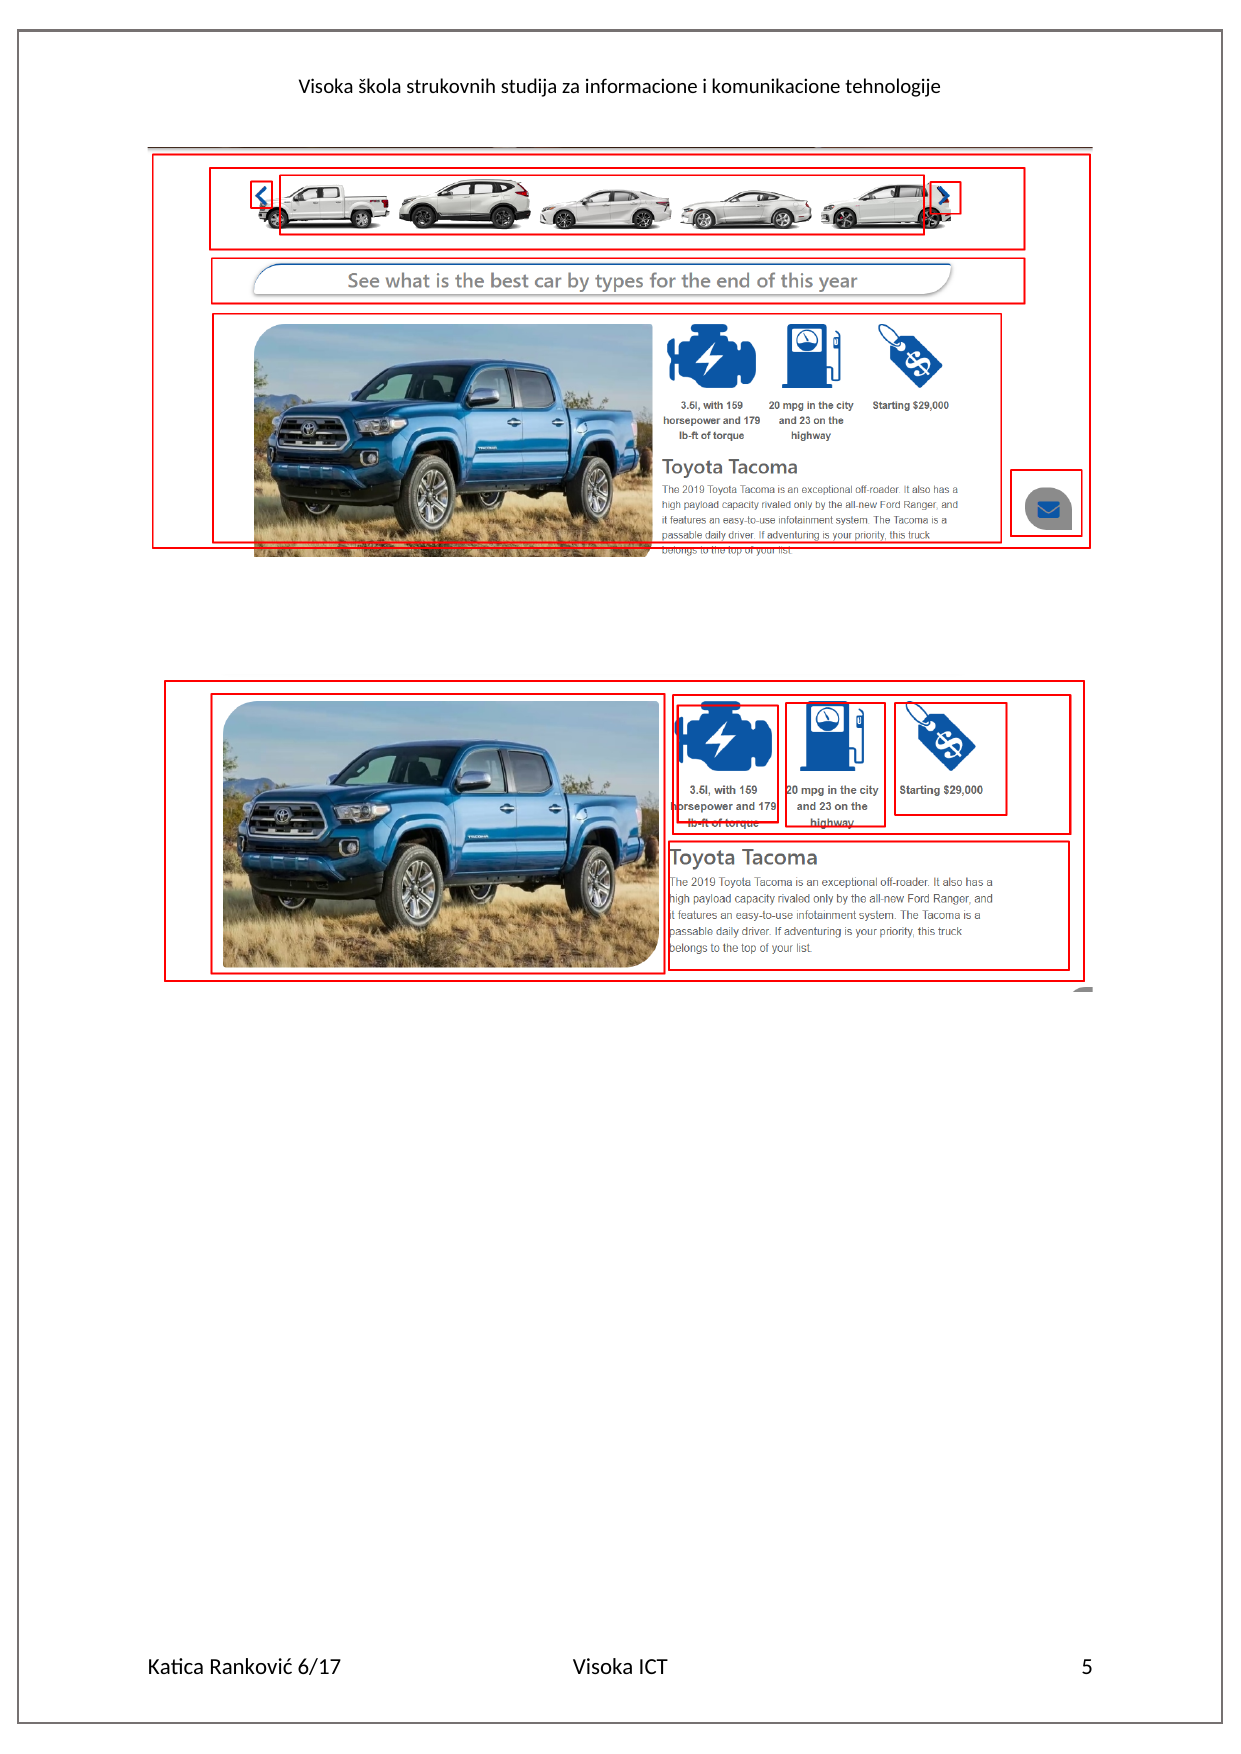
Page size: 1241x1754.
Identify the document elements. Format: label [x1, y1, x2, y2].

picture [147, 674, 1093, 992]
picture [147, 147, 1093, 557]
